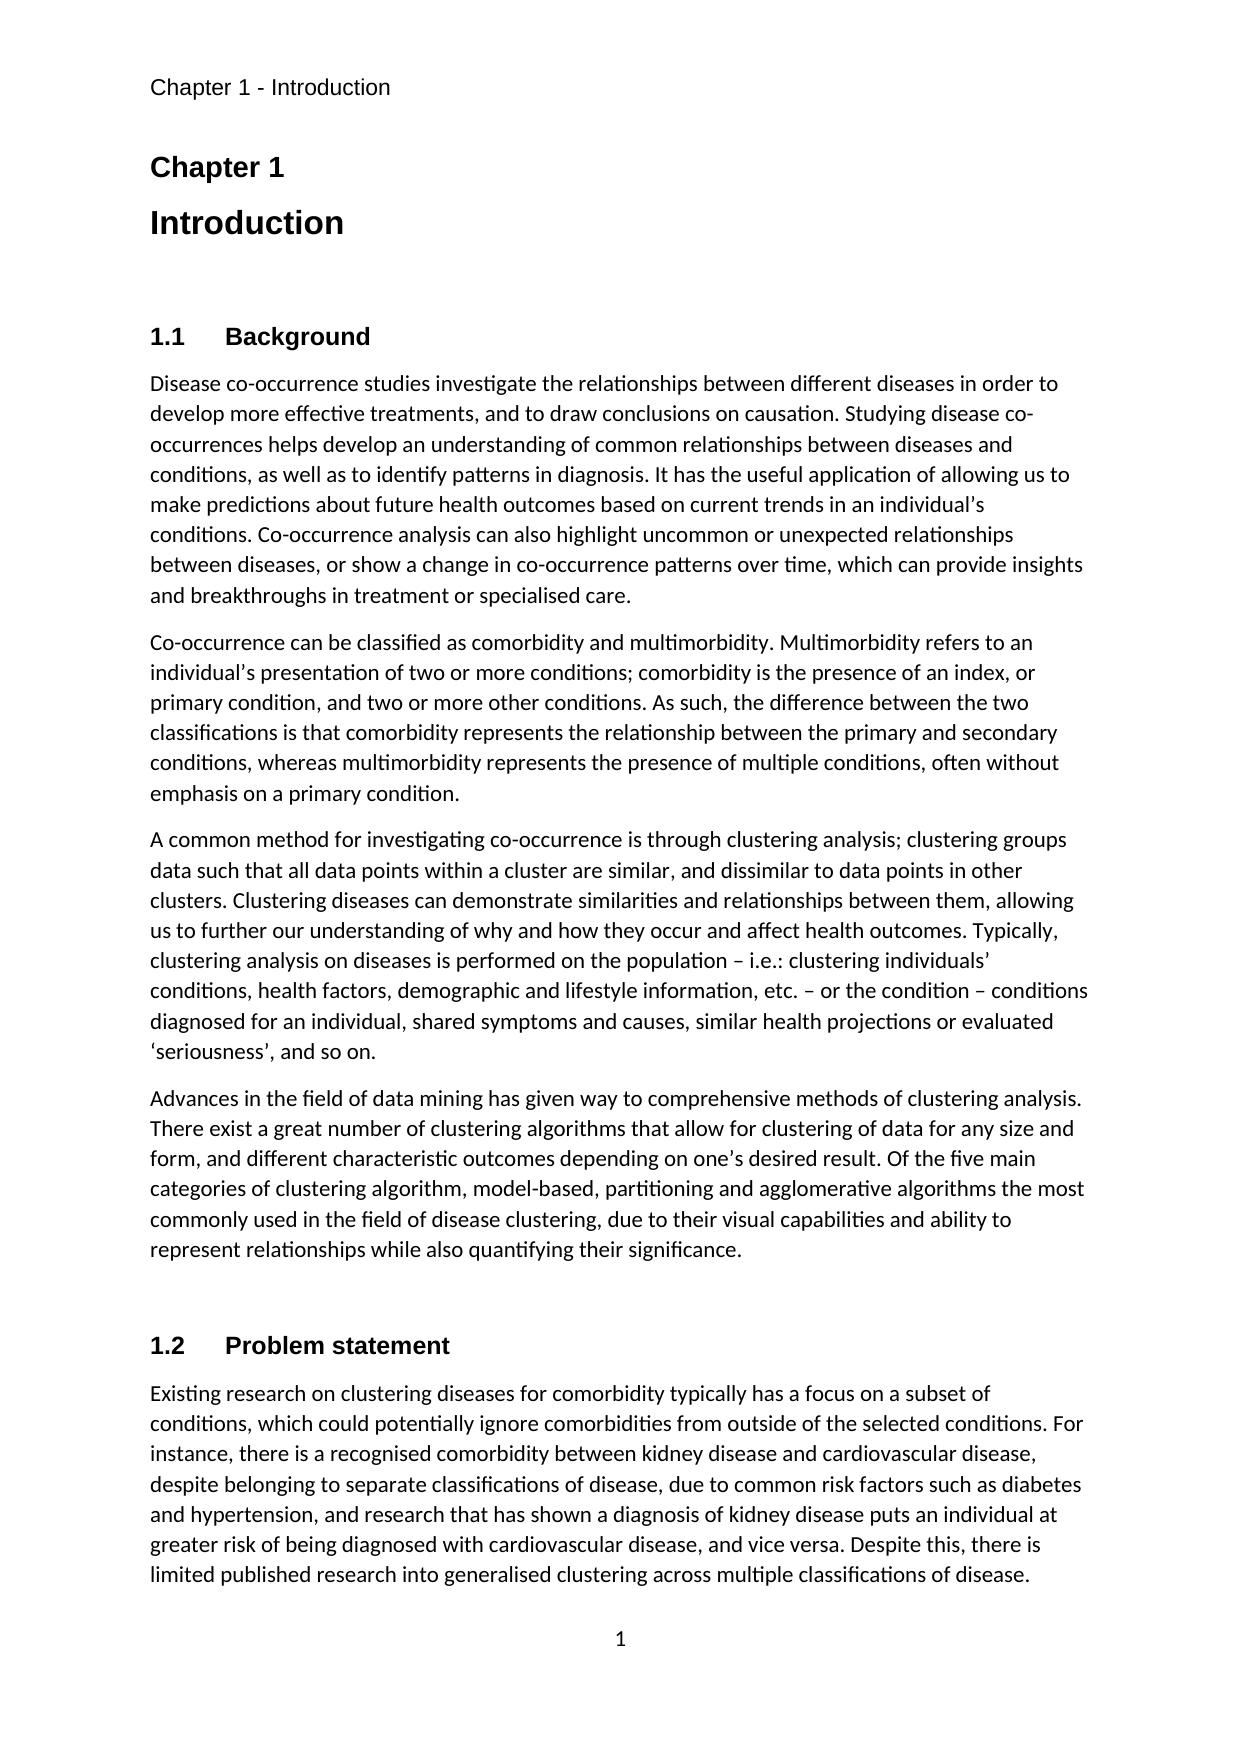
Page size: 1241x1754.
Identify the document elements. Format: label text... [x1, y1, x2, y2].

text Disease co-occurrence studies investigate the relationships between different diseases in order to develop more effective treatments, and to draw conclusions on causation. Studying disease co-occurrences helps develop an understanding of common relationships between diseases and conditions, as well as to identify patterns in diagnosis. It has the useful application of allowing us to make predictions about future health outcomes based on current trends in an individual’s conditions. Co-occurrence analysis can also highlight uncommon or unexpected relationships between diseases, or show a change in co-occurrence patterns over time, which can provide insights and breakthroughs in treatment or specialised care. [150, 369, 1090, 609]
text Introduction [150, 203, 1090, 241]
list Background [150, 322, 1090, 350]
text Chapter 1 [150, 150, 1090, 183]
text Co-occurrence can be classified as comorbidity and multimorbidity. Multimorbidity refers to an individual’s presentation of two or more conditions; comorbidity is the presence of an index, or primary condition, and two or more other conditions. As such, the difference between the two classifications is that comorbidity represents the relationship between the primary and secondary conditions, whereas multimorbidity represents the presence of multiple conditions, often without emphasis on a primary condition. [150, 628, 1090, 807]
text Existing research on clustering diseases for comorbidity typically has a focus on a subset of conditions, which could potentially ignore comorbidities from outside of the selected conditions. For instance, there is a recognised comorbidity between kidney disease and cardiovascular disease, despite belonging to separate classifications of disease, due to common risk factors such as diabetes and hypertension, and research that has shown a diagnosis of kidney disease puts an individual at greater risk of being diagnosed with cardiovascular disease, and vice versa. Despite this, there is limited published research into generalised clustering across multiple classifications of disease. [150, 1379, 1090, 1588]
list Problem statement [150, 1331, 1090, 1360]
text Advances in the field of data mining has given way to comprehensive methods of clustering analysis. There exist a great number of clustering algorithms that allow for clustering of data for any size and form, and different characteristic outcomes depending on one’s desired result. Of the five main categories of clustering algorithm, model-based, partitioning and agglomerative algorithms the most commonly used in the field of disease clustering, due to their visual capabilities and ability to represent relationships while also quantifying their significance. [150, 1084, 1090, 1263]
text A common method for investigating co-occurrence is through clustering analysis; clustering groups data such that all data points within a cluster are similar, and dissimilar to data points in other clusters. Clustering diseases can demonstrate similarities and relationships between them, allowing us to further our understanding of why and how they occur and affect health outcomes. Typically, clustering analysis on diseases is performed on the population – i.e.: clustering individuals’ conditions, health factors, demographic and lifestyle information, etc. – or the condition – conditions diagnosed for an individual, shared symptoms and causes, similar health projections or evaluated ‘seriousness’, and so on. [150, 826, 1090, 1065]
